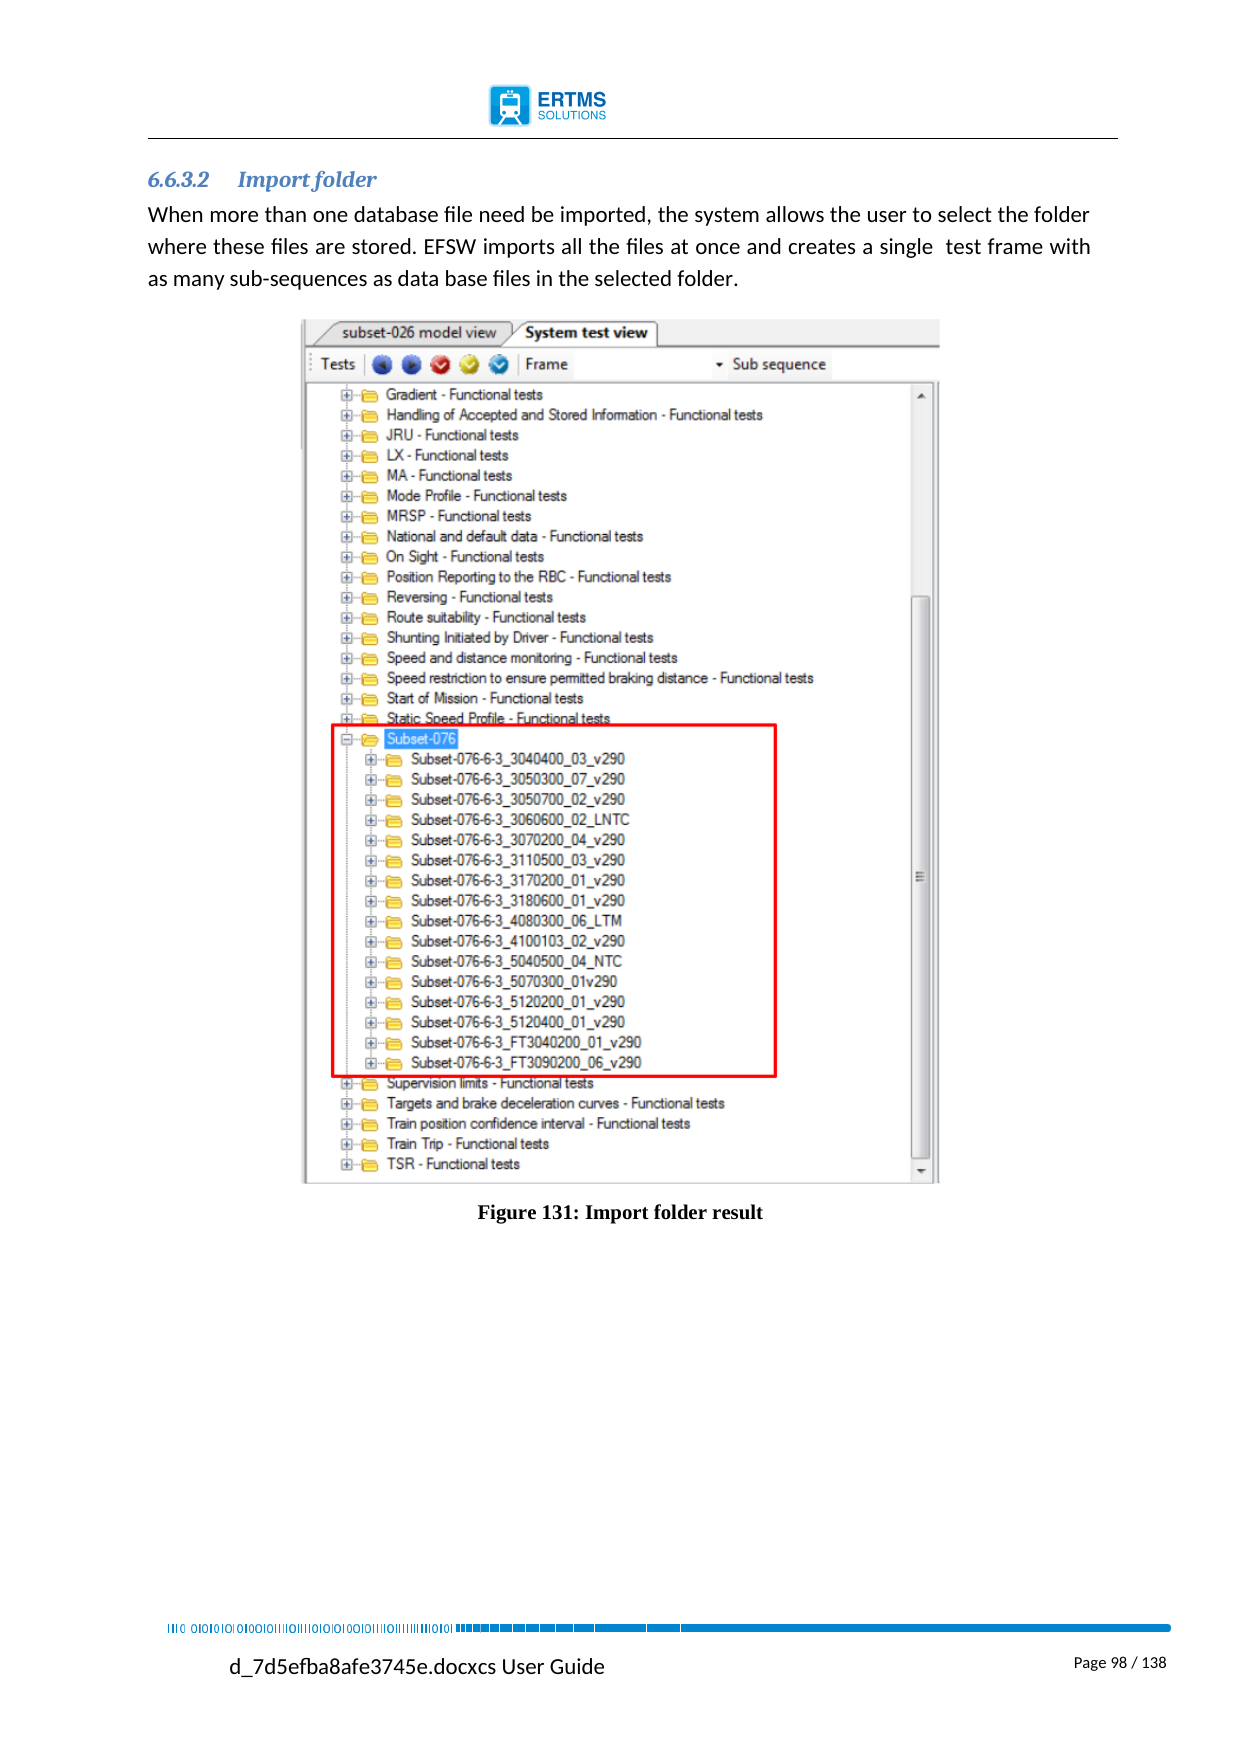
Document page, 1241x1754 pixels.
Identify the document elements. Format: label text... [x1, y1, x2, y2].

text When more than one database file need be imported, the system allows the user to select the folder where these files are stored. EFSW imports all the files at once and creates a single test frame with as many sub-sequences as data base files in the selected folder. [148, 200, 1093, 292]
text Figure 131: Import folder result [148, 1200, 1093, 1224]
picture [477, 73, 617, 138]
subtitle Import folder [148, 167, 1093, 193]
picture [167, 1624, 1171, 1633]
